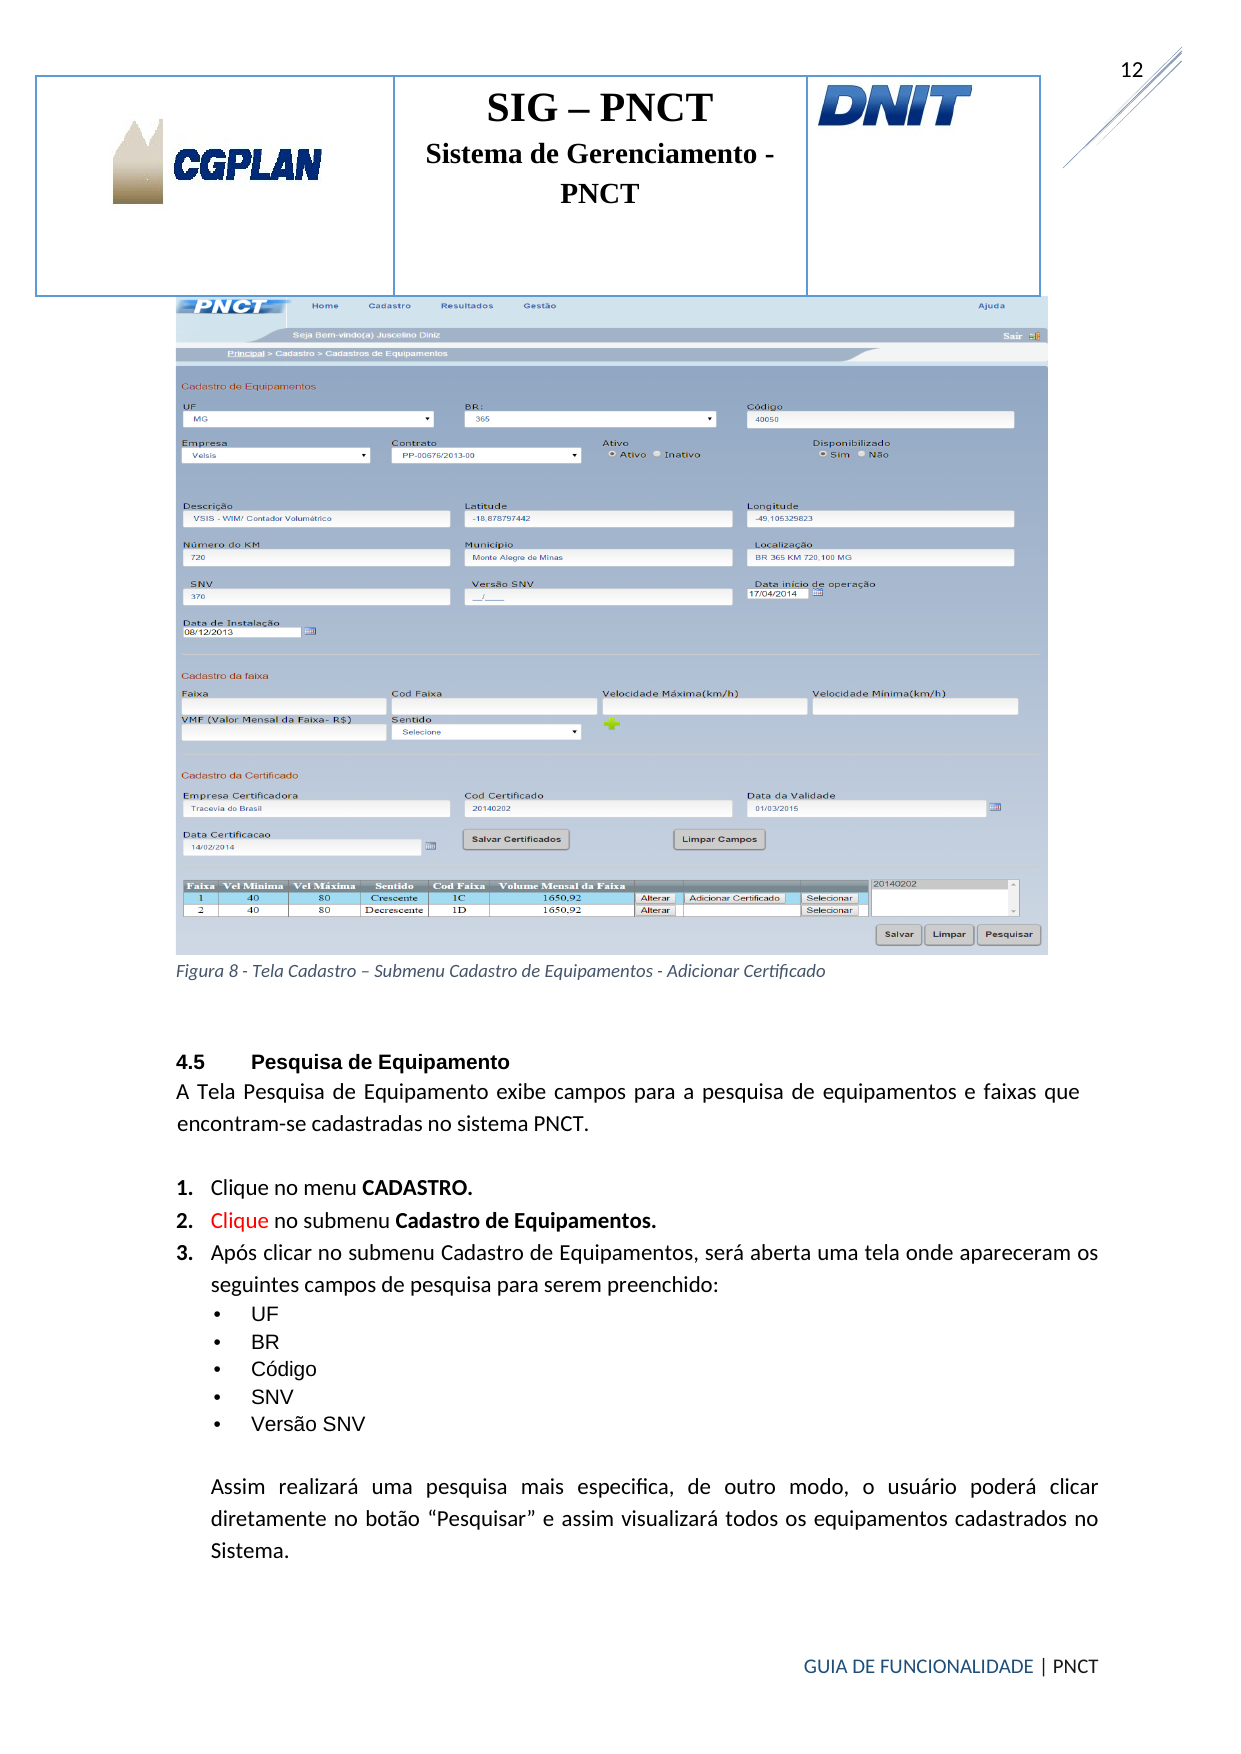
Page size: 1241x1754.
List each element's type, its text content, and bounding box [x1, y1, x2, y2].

picture [817, 77, 976, 136]
list SNV [213, 1385, 1100, 1409]
list Clique no menu CADASTRO. [176, 1173, 1100, 1202]
text Assim realizará uma pesquisa mais especifica, de outro modo, o usuário poderá clicar diretamente no botão “Pesquisar” e assim visualizará todos os equipamentos cadastrados no Sistema. [211, 1472, 1100, 1564]
list Após clicar no submenu Cadastro de Equipamentos, será aberta uma tela onde apareceram os seguintes campos de pesquisa para serem preenchido: [176, 1238, 1100, 1298]
list Código [213, 1357, 1100, 1381]
list UF [213, 1302, 1100, 1326]
text A Tela Pesquisa de Equipamento exibe campos para a pesquisa de equipamentos e faixas que encontram-se cadastradas no sistema PNCT. [176, 1077, 1082, 1137]
picture [175, 296, 1048, 955]
list Clique no submenu Cadastro de Equipamentos. [176, 1206, 1100, 1234]
text Figura 8 - Tela Cadastro – Submenu Cadastro de Equipamentos - Adicionar Certificado [176, 959, 1100, 982]
list Versão SNV [213, 1412, 1100, 1436]
list BR [213, 1330, 1100, 1354]
subtitle Pesquisa de Equipamento [176, 1049, 1100, 1073]
picture [107, 110, 322, 214]
